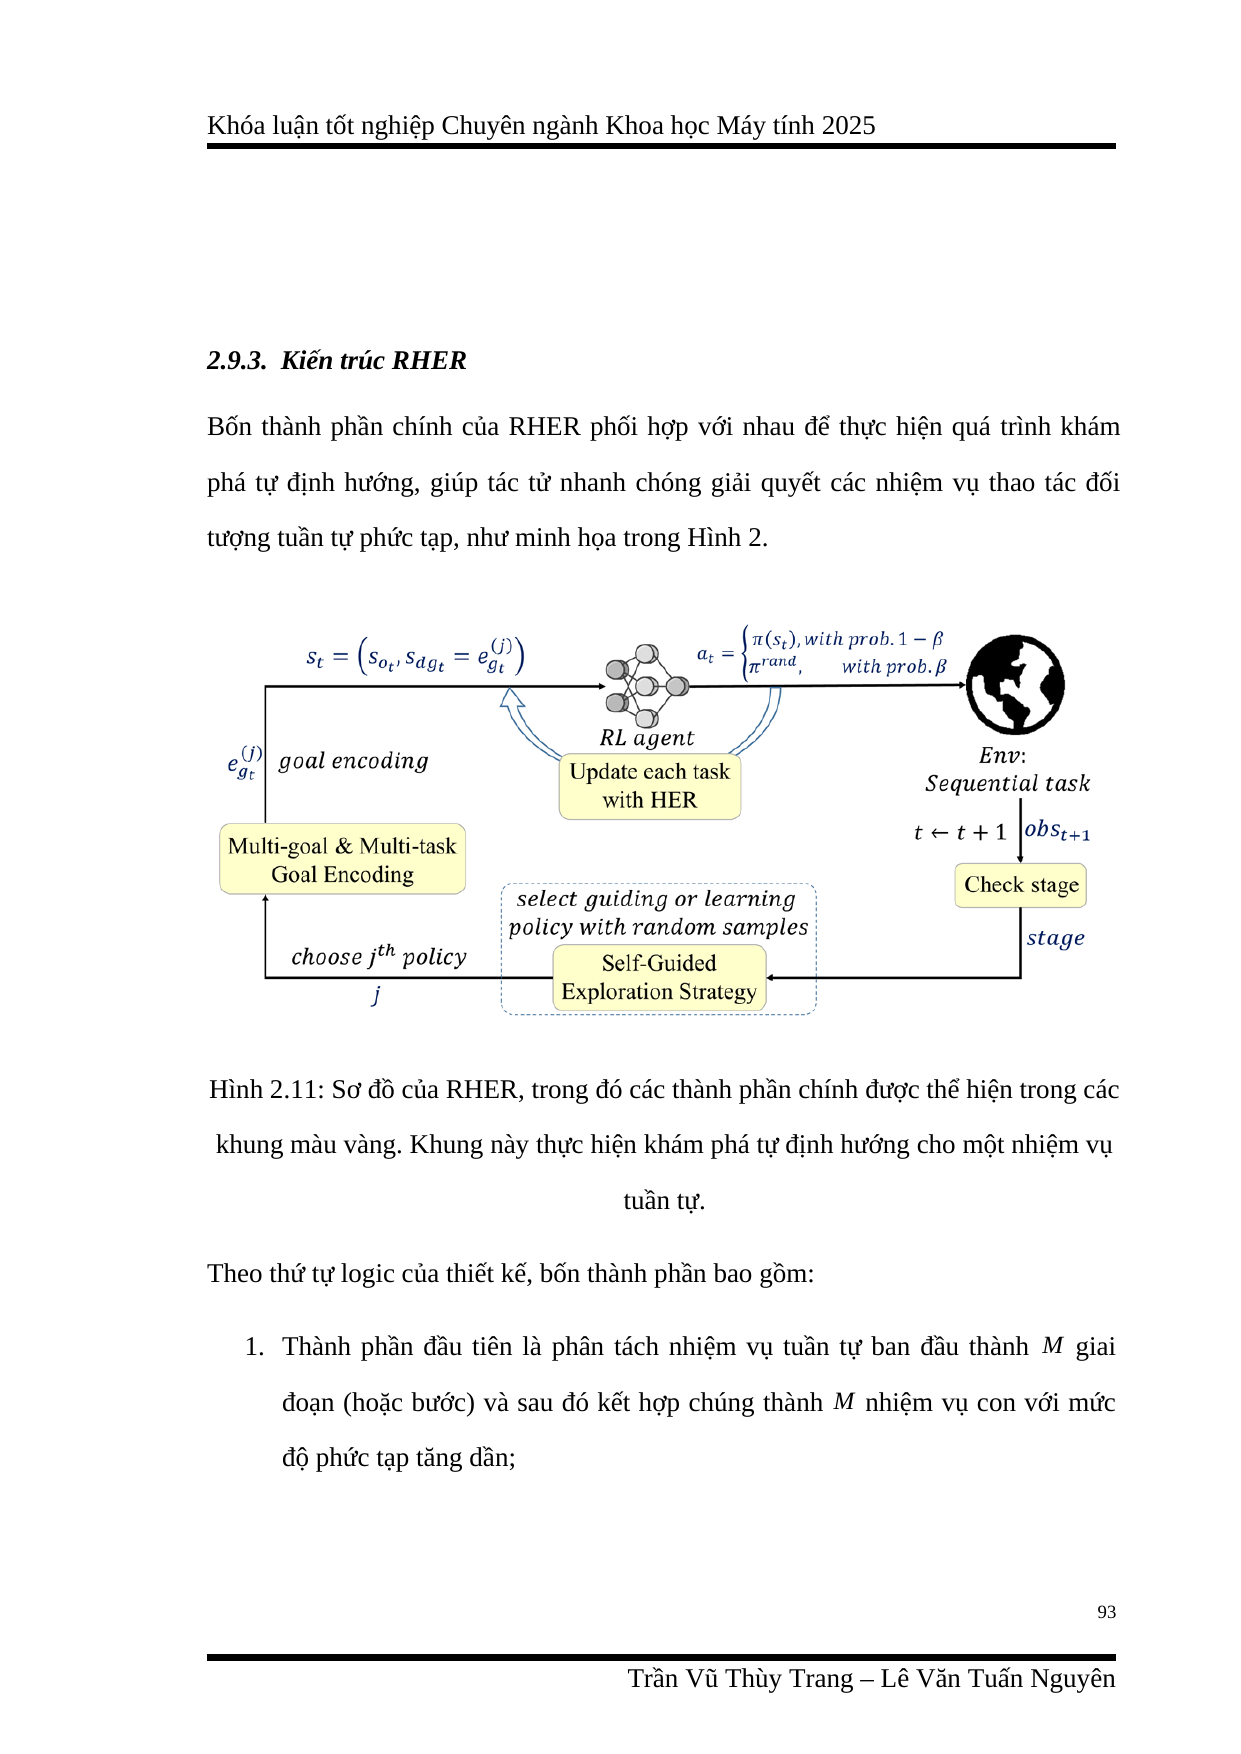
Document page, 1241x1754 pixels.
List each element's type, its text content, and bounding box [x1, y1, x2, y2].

picture [206, 592, 1126, 1033]
text Theo thứ tự logic của thiết kế, bốn thành phần bao gồm: [207, 1254, 1116, 1291]
text Hình 2.11: Sơ đồ của RHER, trong đó các thành phần chính được thể hiện trong các khung màu vàng. Khung này thực hiện khám phá tự định hướng cho một nhiệm vụ tuần tự. [207, 1070, 1122, 1218]
text Bốn thành phần chính của RHER phối hợp với nhau để thực hiện quá trình khám phá tự định hướng, giúp tác tử nhanh chóng giải quyết các nhiệm vụ thao tác đối tượng tuần tự phức tạp, như minh họa trong Hình 2. [207, 408, 1122, 555]
subtitle Kiến trúc RHER [207, 341, 1122, 378]
list Thành phần đầu tiên là phân tách nhiệm vụ tuần tự ban đầu thành giai đoạn (hoặc bước) và sau đó kết hợp chúng thành nhiệm vụ con với mức độ phức tạp tăng dần; [244, 1327, 1116, 1475]
